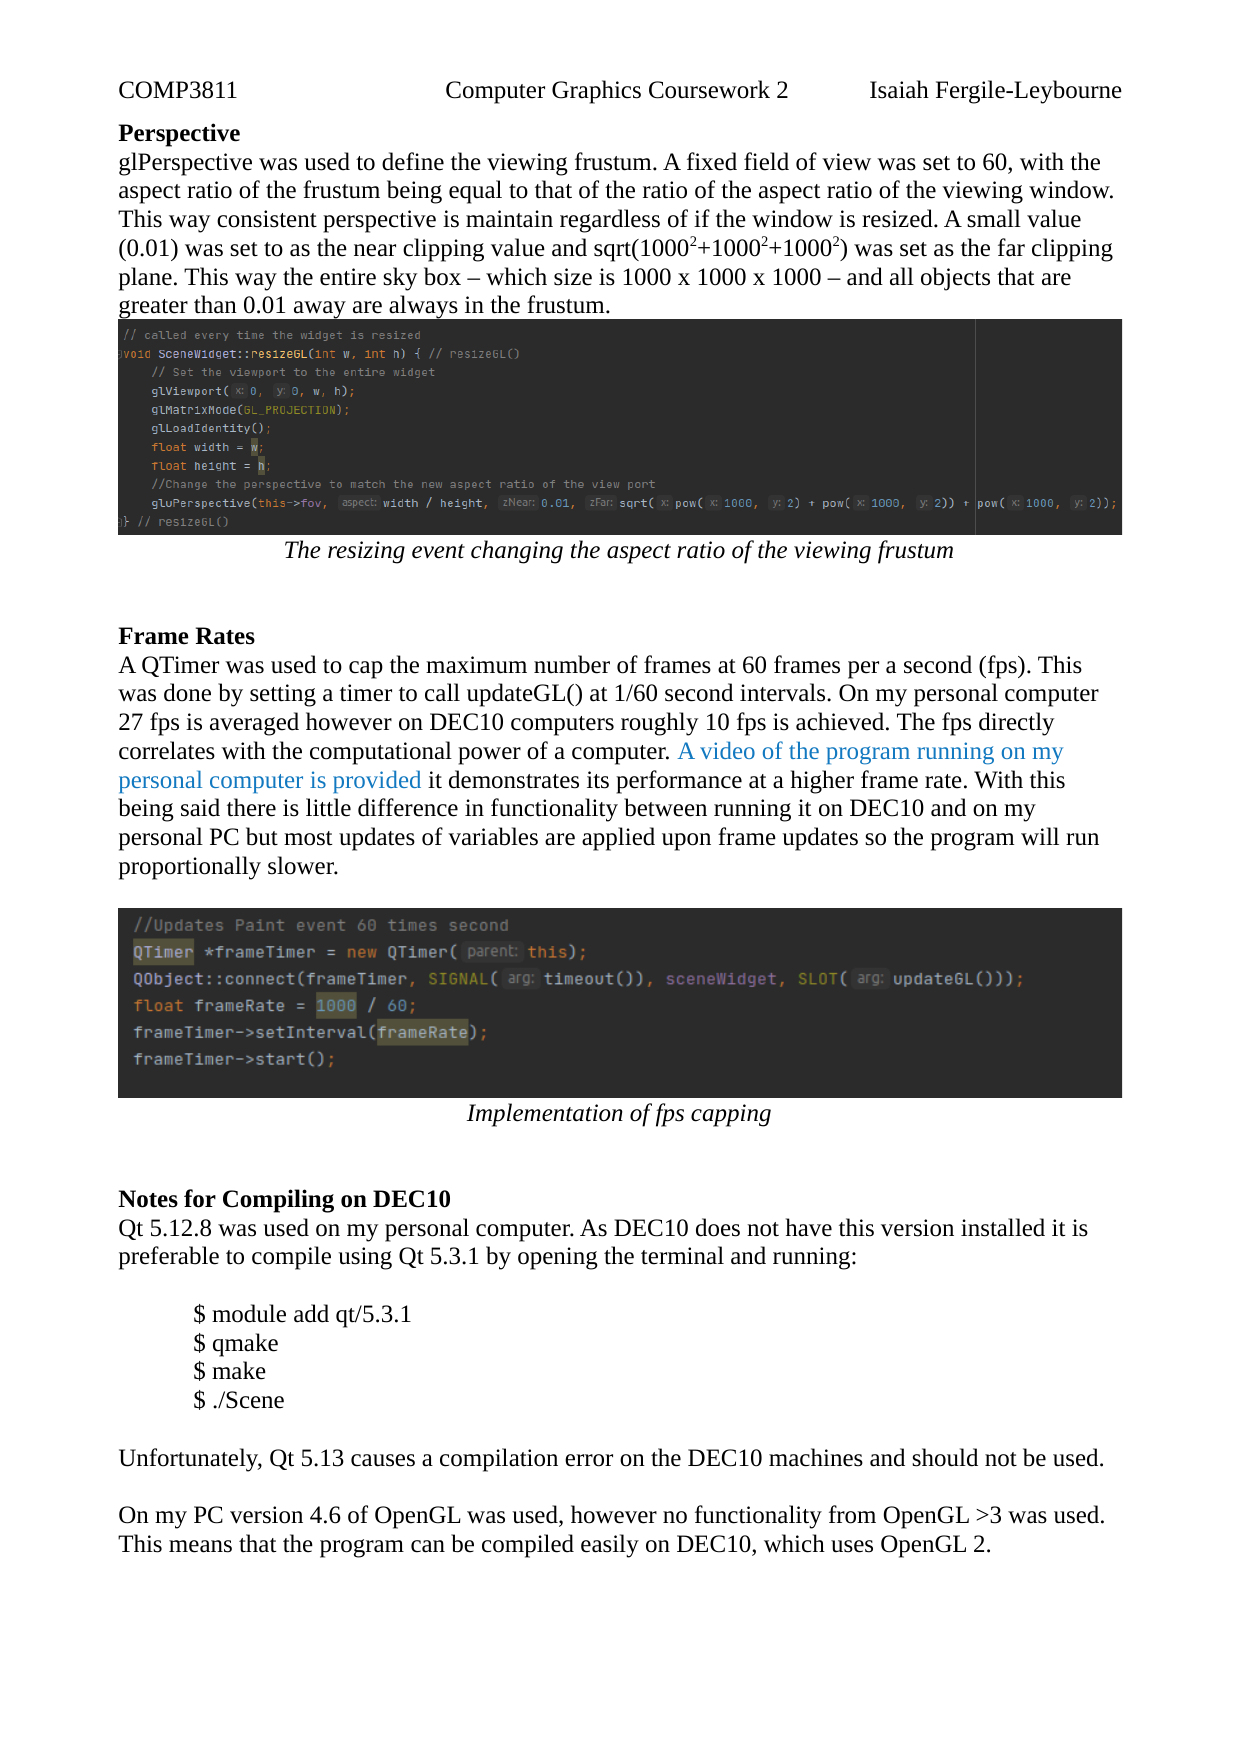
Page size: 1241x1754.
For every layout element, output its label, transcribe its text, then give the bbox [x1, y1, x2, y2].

text Frame Rates [118, 592, 1122, 650]
text $ ./Scene [118, 1385, 1122, 1414]
text Unfortunately, Qt 5.13 causes a compilation error on the DEC10 machines and should not be used. [118, 1443, 1122, 1471]
text Implementation of fps capping [118, 1098, 1122, 1126]
text $ make [118, 1356, 1122, 1385]
picture [118, 319, 1123, 535]
text $ qmake [118, 1328, 1122, 1356]
text Notes for Compiling on DEC10 [118, 1184, 1122, 1213]
picture [118, 908, 1123, 1098]
text Qt 5.12.8 was used on my personal computer. As DEC10 does not have this version installed it is preferable to compile using Qt 5.3.1 by opening the terminal and running: [118, 1213, 1122, 1270]
text On my PC version 4.6 of OpenGL was used, however no functionality from OpenGL >3 was used. This means that the program can be compiled easily on DEC10, which uses OpenGL 2. [118, 1500, 1122, 1558]
text glPerspective was used to define the viewing frustum. A fixed field of view was set to 60, with the aspect ratio of the frustum being equal to that of the ratio of the aspect ratio of the viewing window. This way consistent perspective is maintain regardless of if the window is resized. A small value (0.01) was set to as the near clipping value and sqrt(10002+10002+10002) was set as the far clipping plane. This way the entire sky box – which size is 1000 x 1000 x 1000 – and all objects that are greater than 0.01 away are always in the frustum. [118, 147, 1122, 319]
text A QTimer was used to cap the maximum number of frames at 60 frames per a second (fps). This was done by setting a timer to call updateGL() at 1/60 second intervals. On my personal computer 27 fps is averaged however on DEC10 computers roughly 10 fps is achieved. The fps directly correlates with the computational power of a computer. A video of the program running on my personal computer is provided it demonstrates its performance at a higher frame rate. With this being said there is little difference in functionality between running it on DEC10 and on my personal PC but most updates of variables are applied upon frame updates so the program will run proportionally slower. [118, 650, 1122, 880]
text $ module add qt/5.3.1 [118, 1299, 1122, 1328]
text The resizing event changing the aspect ratio of the viewing frustum [118, 535, 1122, 563]
text Perspective [118, 118, 1122, 147]
